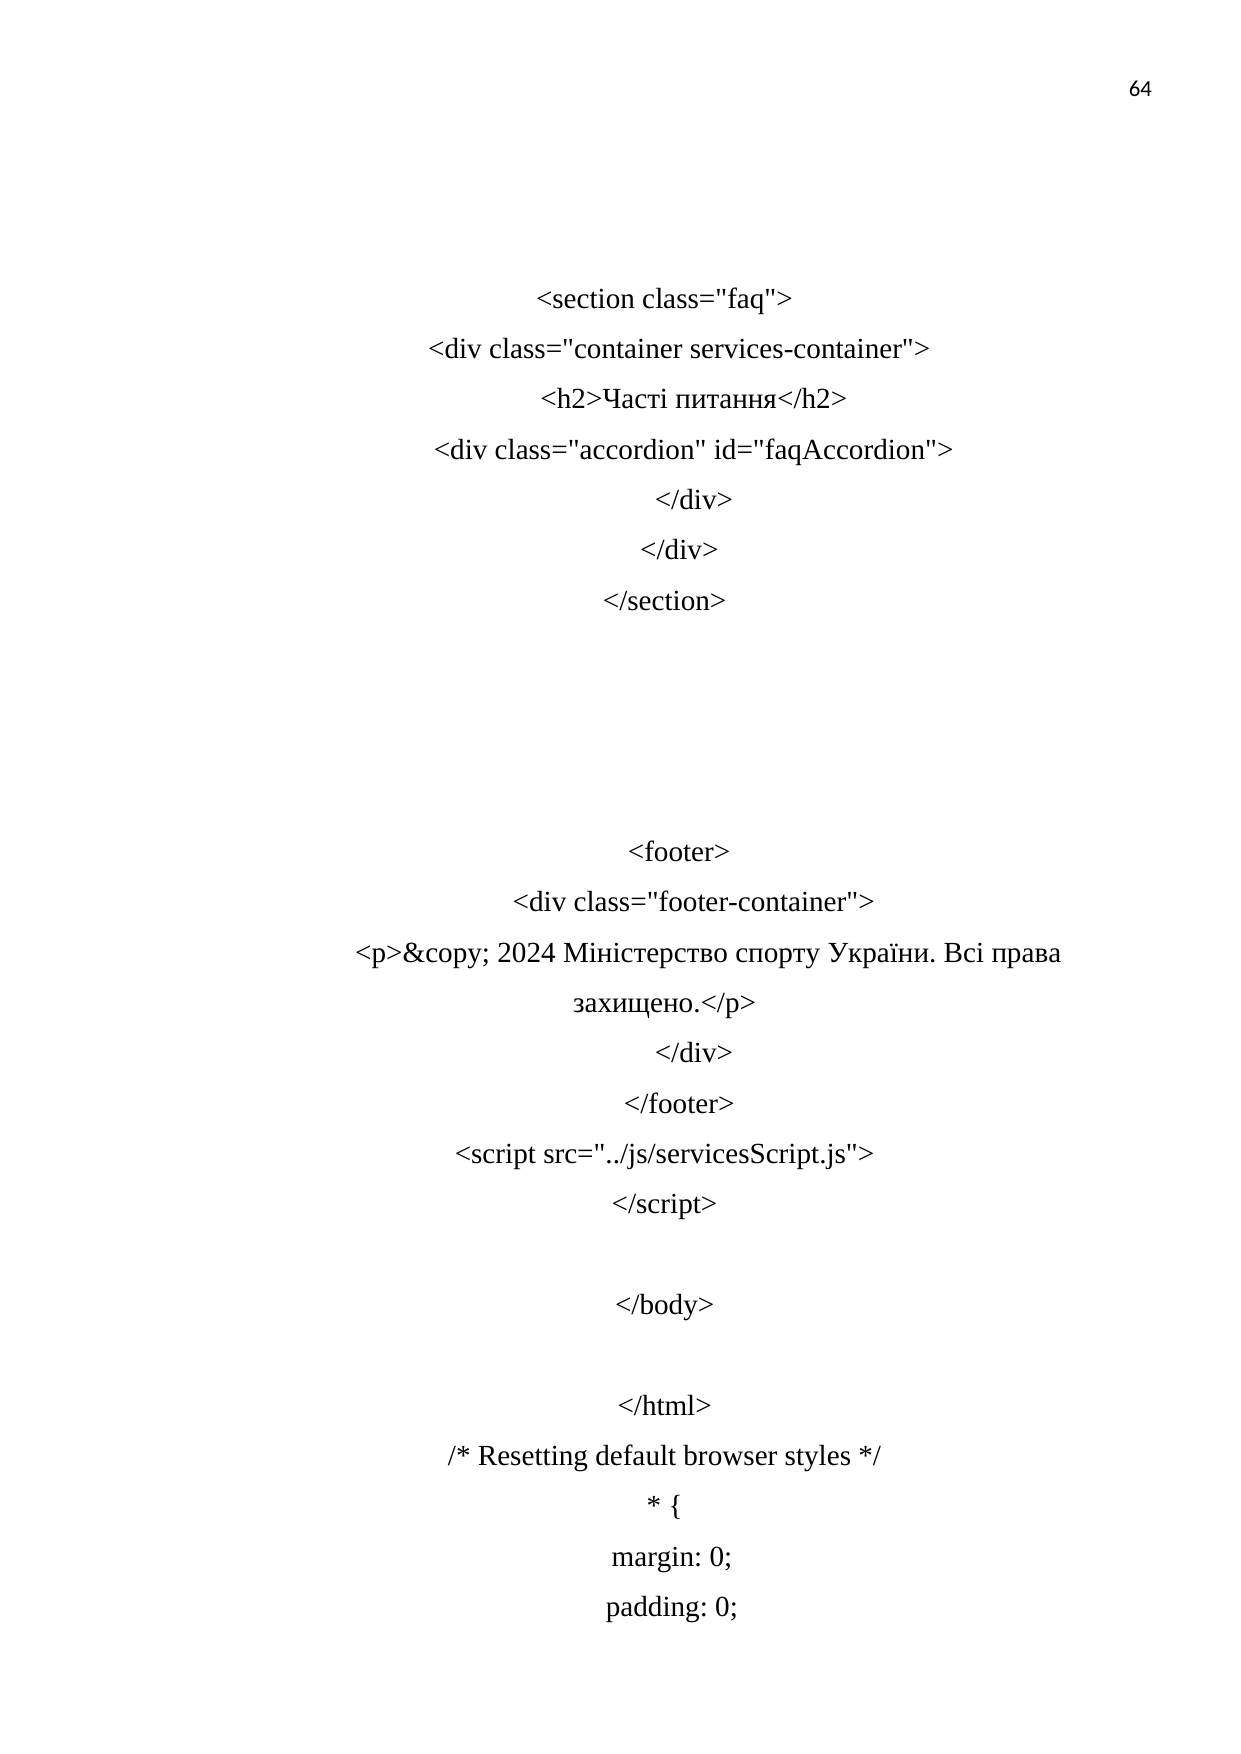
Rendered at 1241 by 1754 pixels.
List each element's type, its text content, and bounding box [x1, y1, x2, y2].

text </html> /* Resetting default browser styles */ [177, 1388, 1152, 1472]
text <div class="footer-container"> [177, 884, 1152, 918]
text </script> [177, 1186, 1152, 1220]
text </div> [177, 532, 1152, 566]
text </section> [177, 583, 1152, 616]
text <p>&copy; 2024 Міністерство спорту України. Всі права захищено.</p> [177, 935, 1152, 1019]
text <footer> [177, 834, 1152, 868]
text <div class="container services-container"> [177, 331, 1152, 365]
text <div class="accordion" id="faqAccordion"> [177, 432, 1152, 465]
text </body> [177, 1287, 1152, 1321]
text padding: 0; [177, 1589, 1152, 1622]
text <script src="../js/servicesScript.js"> [177, 1136, 1152, 1170]
text </div> [177, 482, 1152, 516]
text <section class="faq"> [177, 281, 1152, 314]
text * { [177, 1488, 1152, 1522]
text <h2>Часті питання</h2> [177, 381, 1152, 415]
text margin: 0; [177, 1539, 1152, 1572]
text </div> [177, 1036, 1152, 1069]
text </footer> [177, 1086, 1152, 1119]
